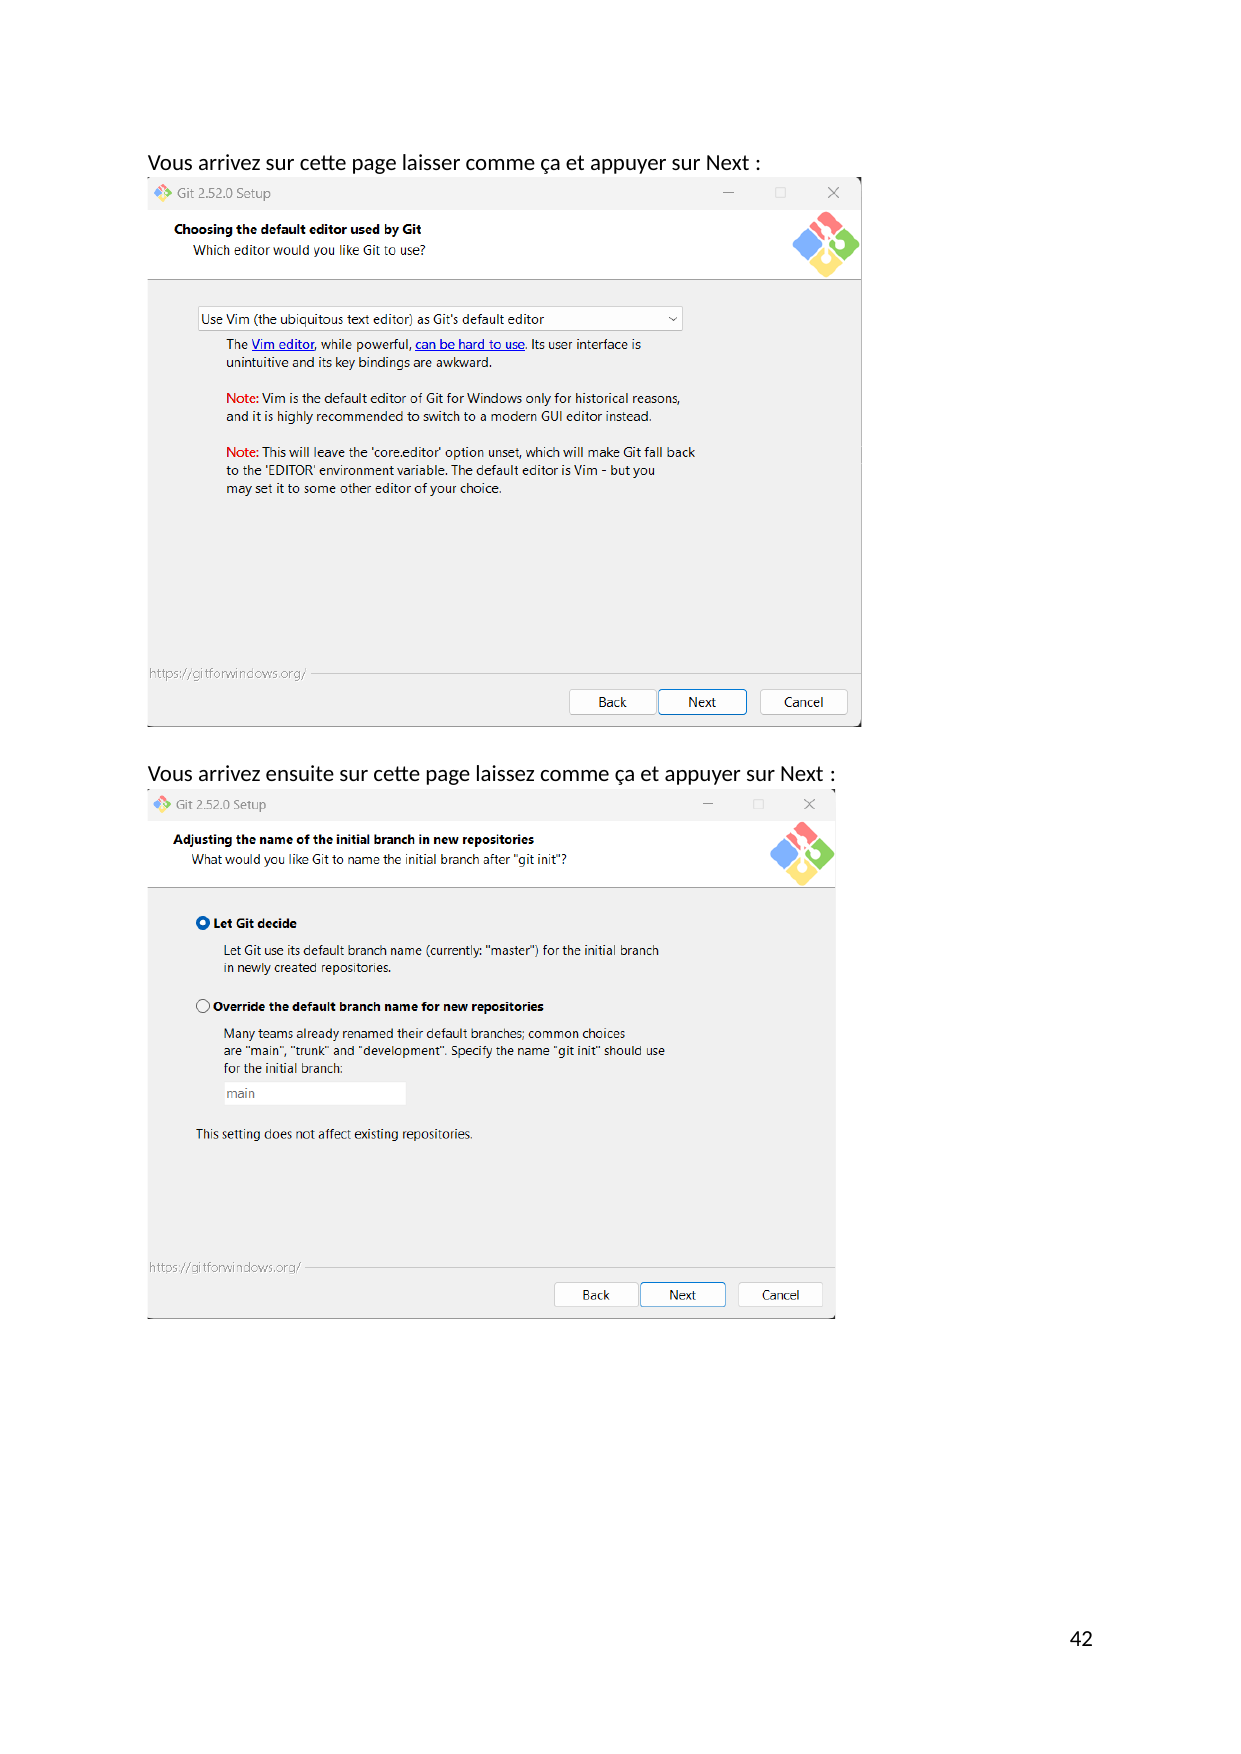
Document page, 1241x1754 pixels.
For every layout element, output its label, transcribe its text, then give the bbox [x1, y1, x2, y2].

picture [147, 177, 862, 727]
picture [147, 789, 835, 1319]
